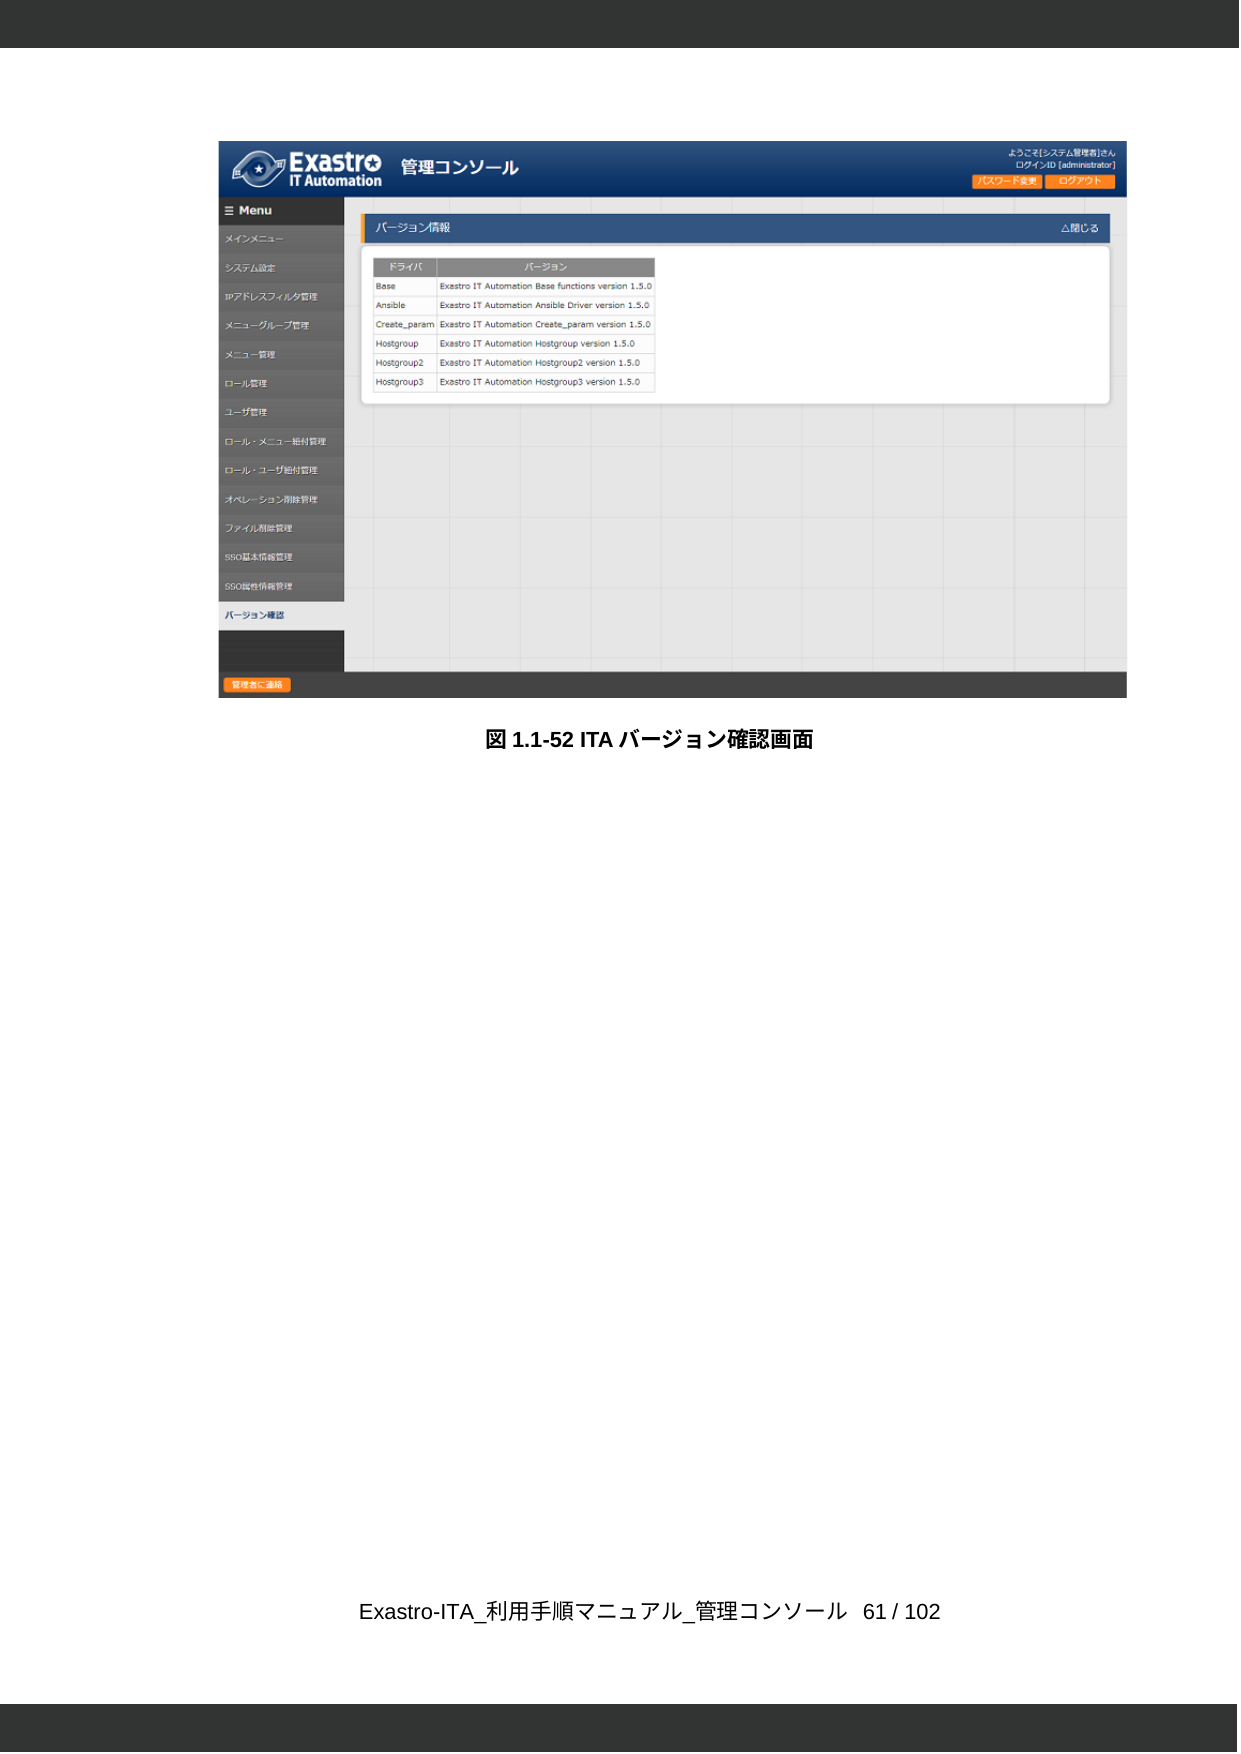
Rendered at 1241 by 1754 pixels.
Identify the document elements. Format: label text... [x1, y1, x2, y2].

picture [0, 0, 1239, 48]
picture [0, 1704, 1237, 1752]
text 図 1.1-52 ITAバージョン確認画面 [148, 708, 1152, 767]
picture [218, 141, 1128, 698]
